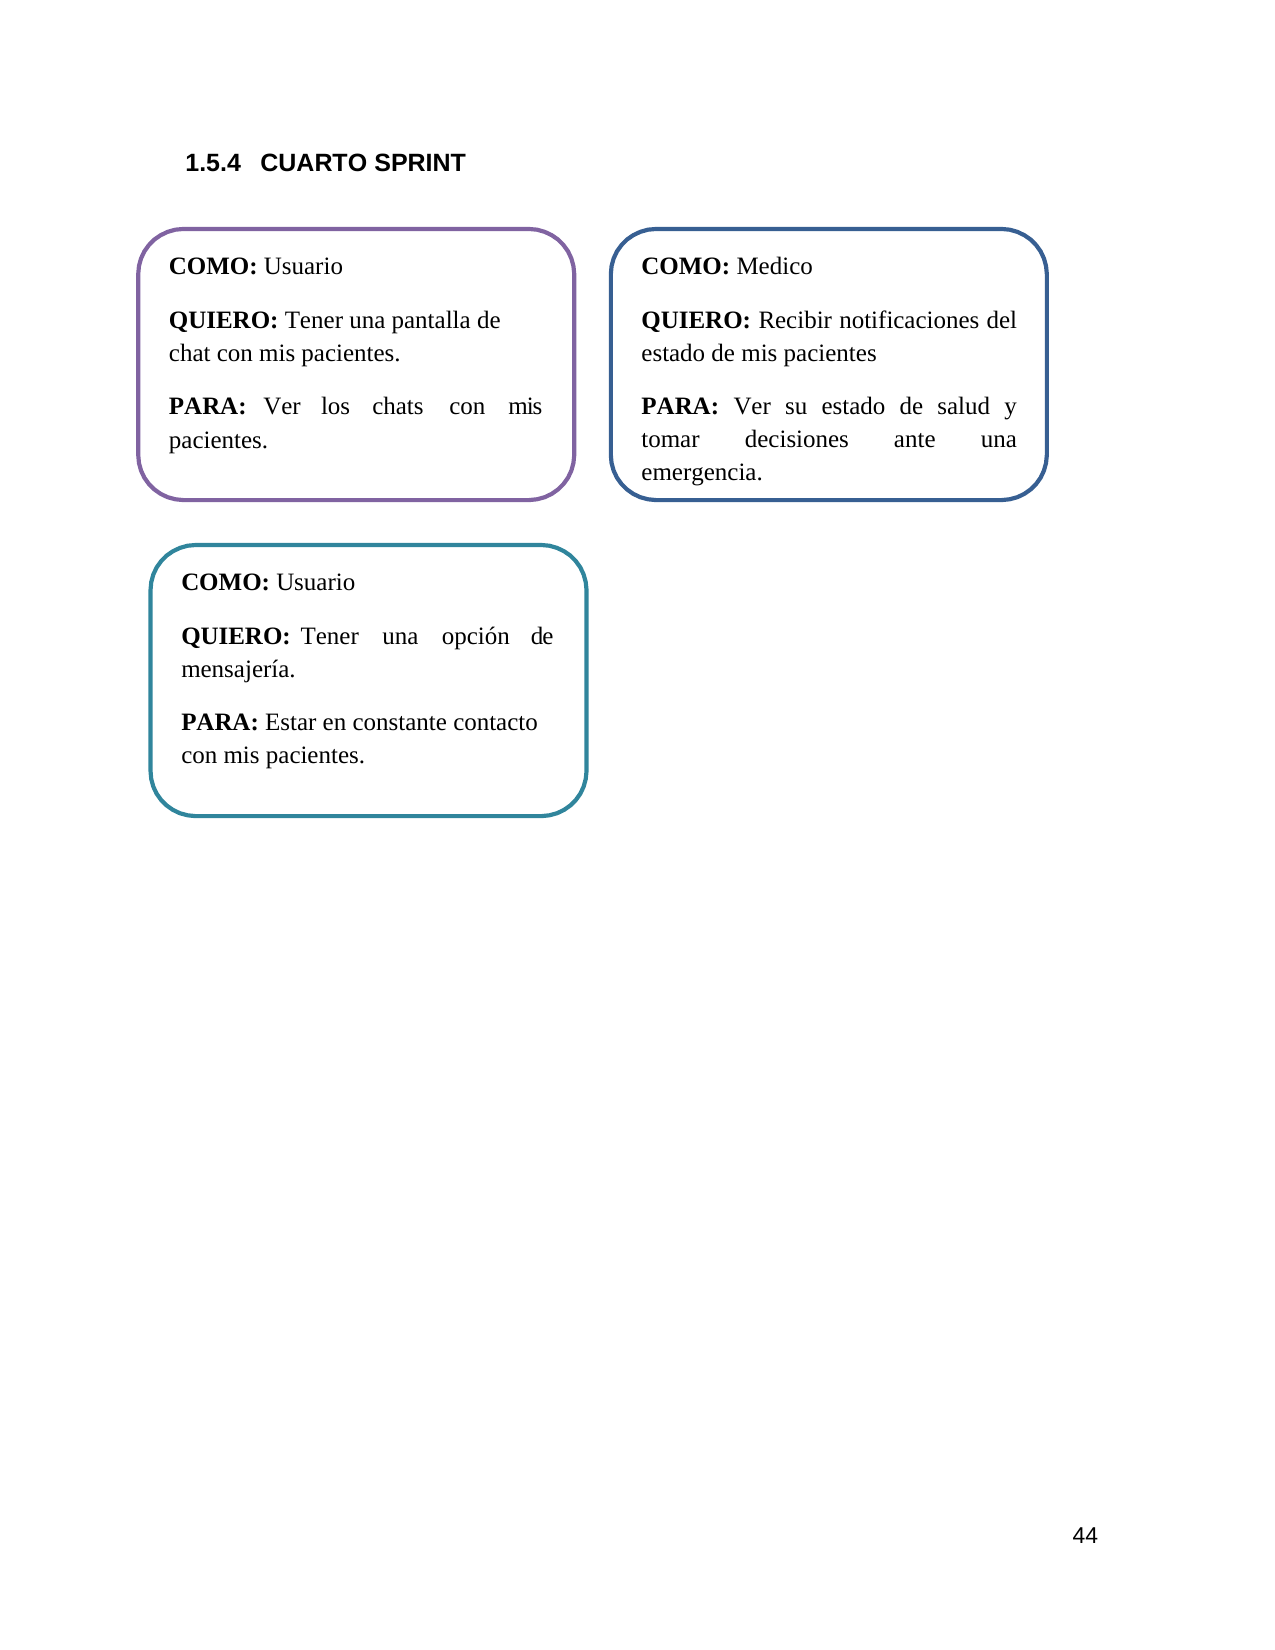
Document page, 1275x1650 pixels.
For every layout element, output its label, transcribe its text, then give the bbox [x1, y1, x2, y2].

list CUARTO SPRINT [185, 147, 1152, 176]
